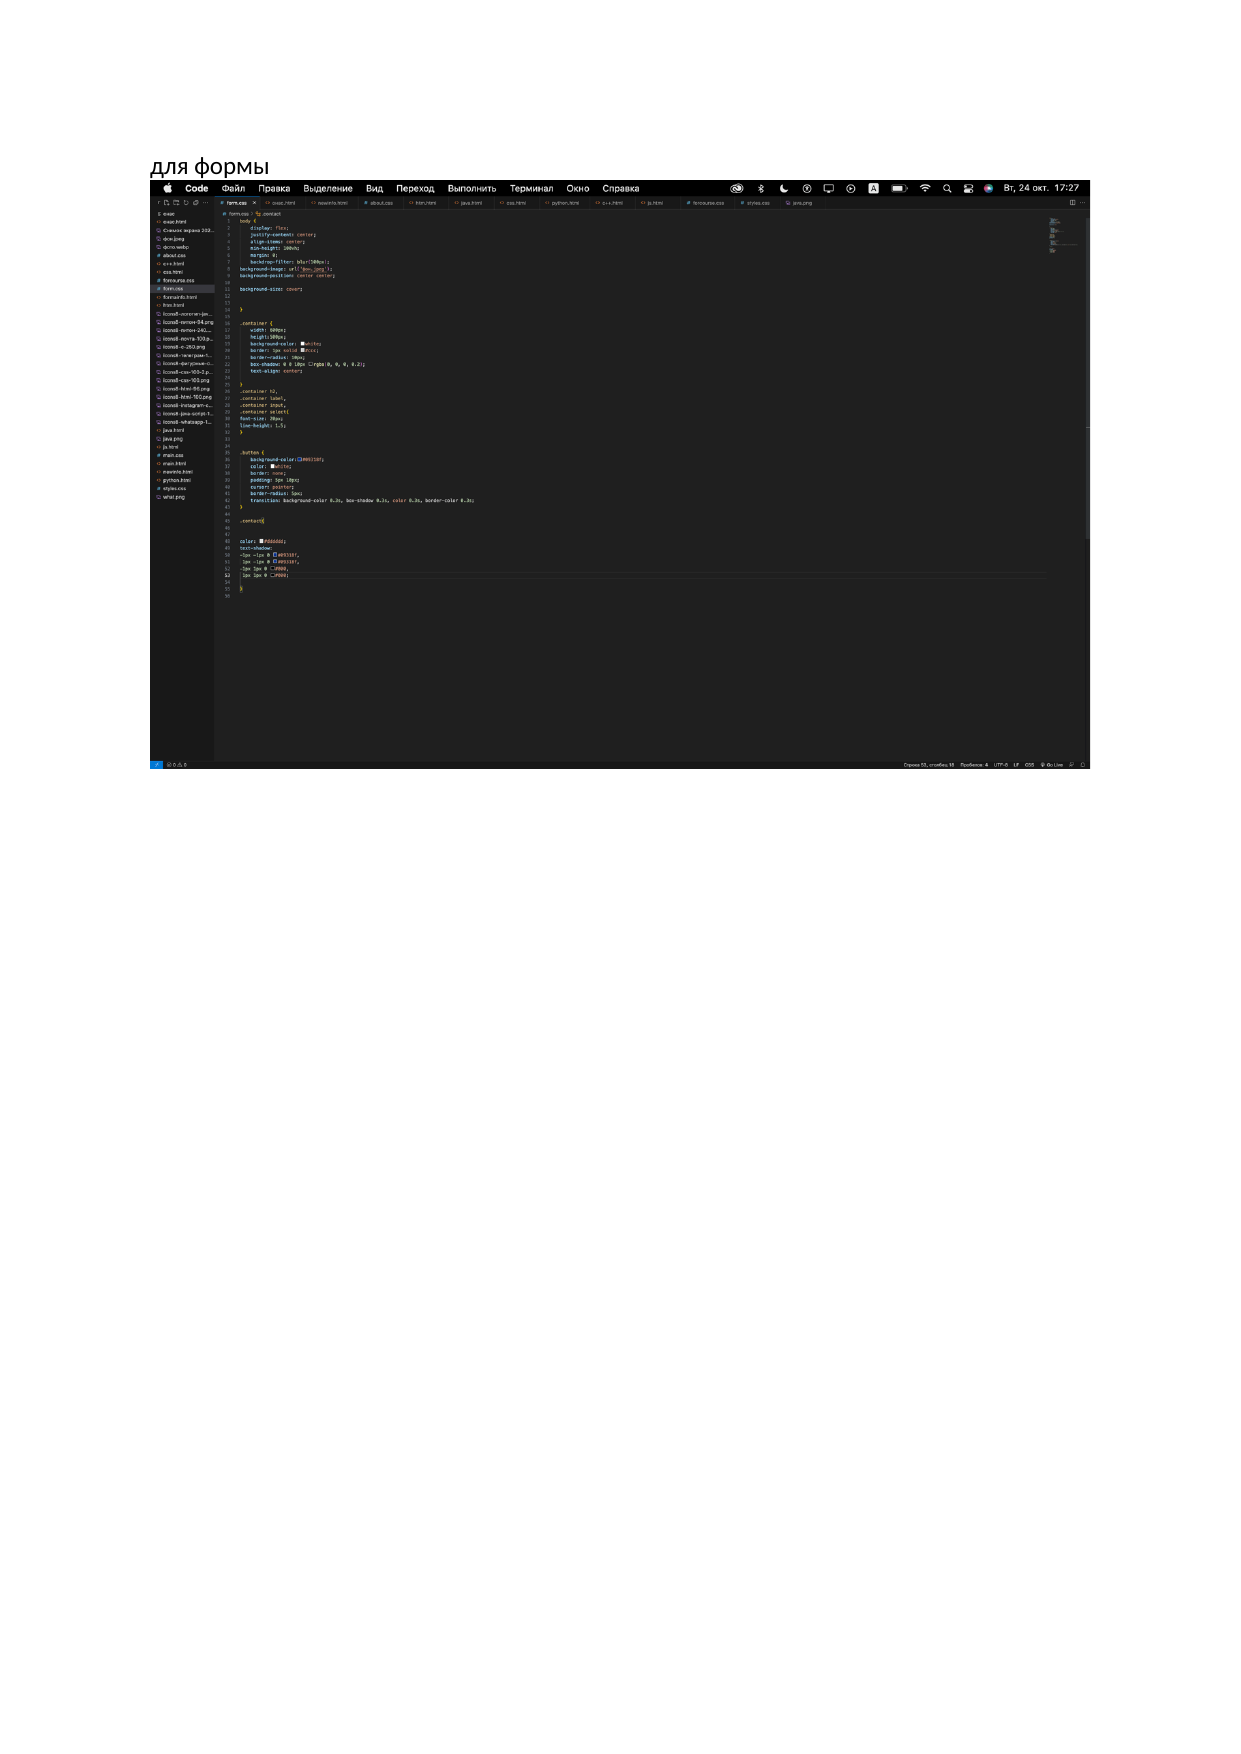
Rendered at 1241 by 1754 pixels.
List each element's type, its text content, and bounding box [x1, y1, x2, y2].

text pythoncss общий для страниц для формы [150, 150, 1090, 180]
picture [150, 180, 1091, 769]
